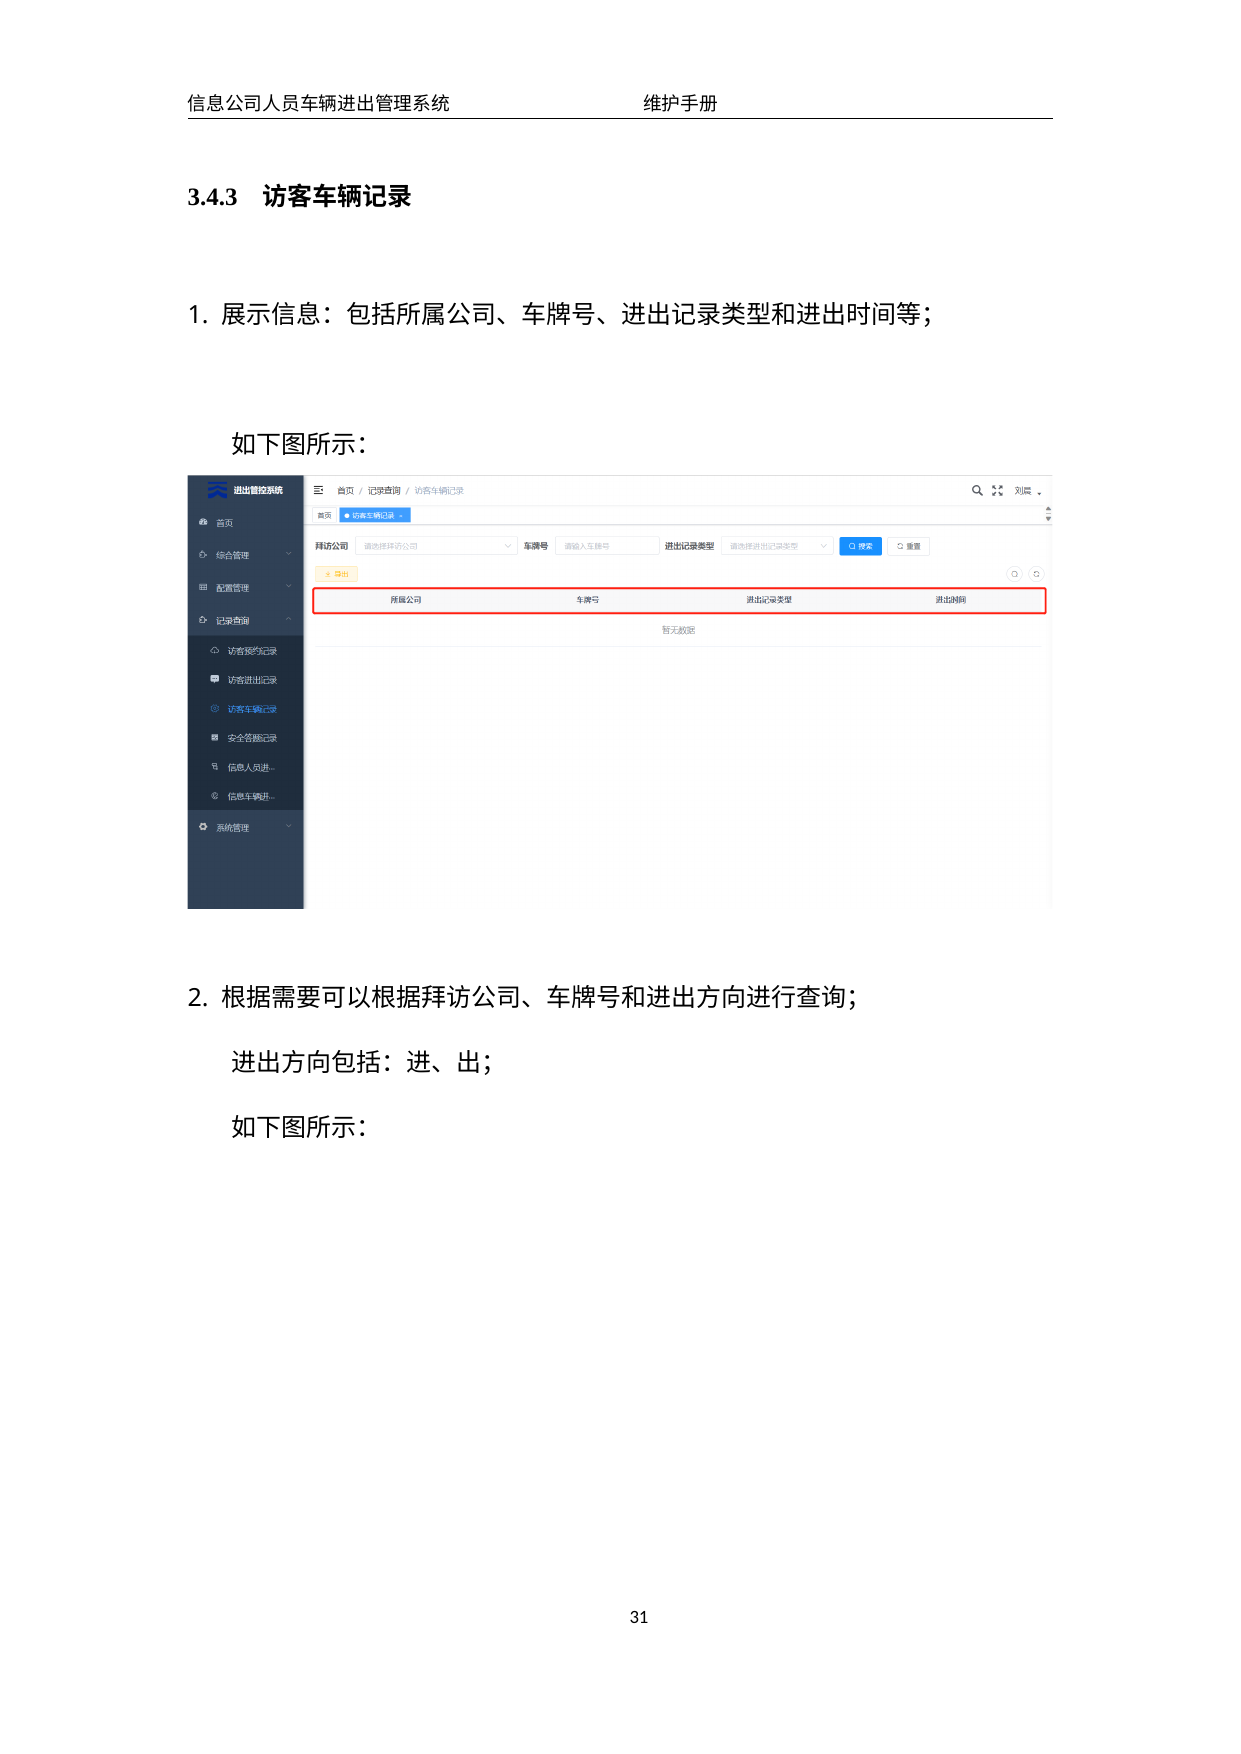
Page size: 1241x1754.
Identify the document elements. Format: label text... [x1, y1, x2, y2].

list 进出方向包括：进、出； [187, 1028, 1053, 1093]
list 1. 展示信息：包括所属公司、车牌号、进出记录类型和进出时间等； [187, 281, 1053, 346]
subtitle 访客车辆记录 [187, 162, 1053, 227]
list 如下图所示： [231, 411, 1053, 475]
list 2. 根据需要可以根据拜访公司、车牌号和进出方向进行查询； [187, 963, 1053, 1028]
list 如下图所示： [187, 1093, 1053, 1158]
picture [187, 475, 1053, 909]
